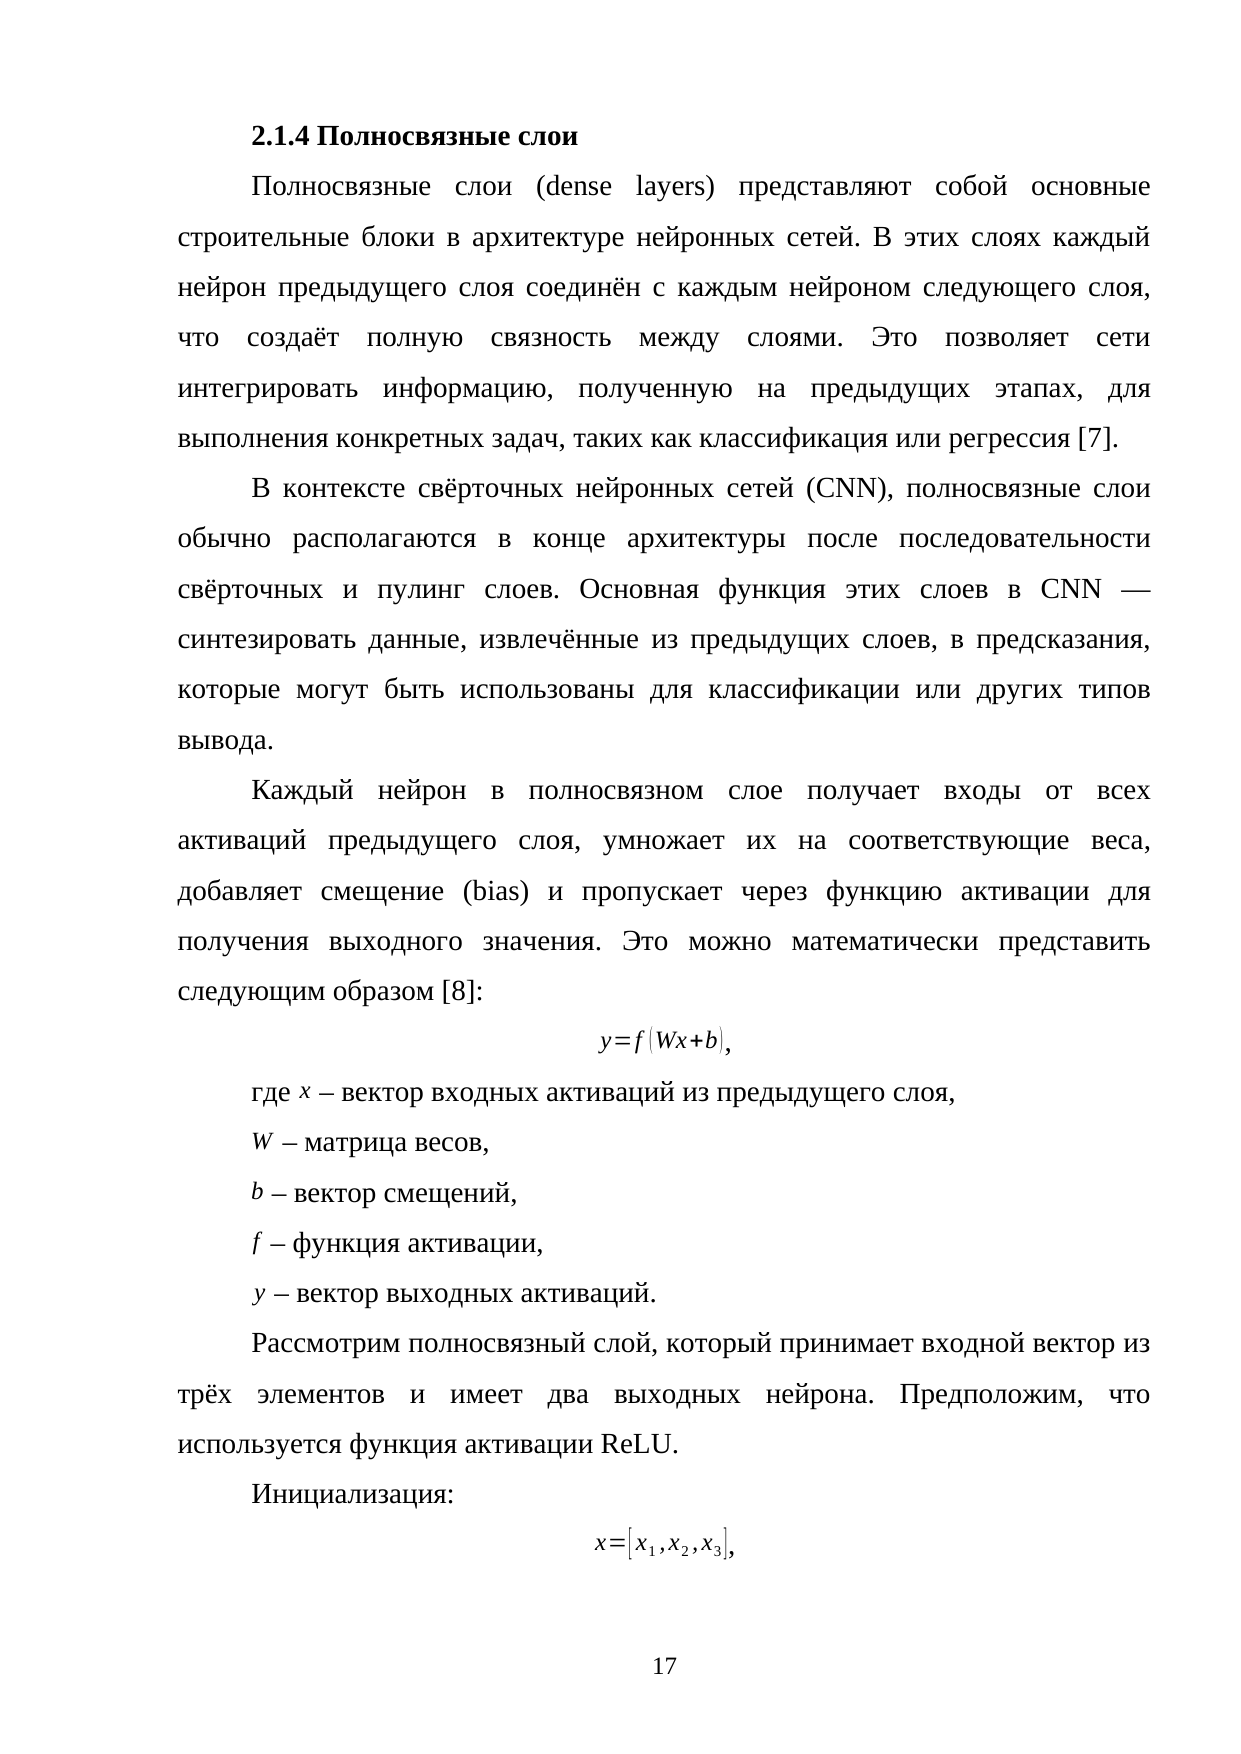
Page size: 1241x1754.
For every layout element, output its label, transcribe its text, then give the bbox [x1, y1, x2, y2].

text , [177, 1527, 1152, 1561]
text – вектор выходных активаций. [177, 1275, 1152, 1309]
text Рассмотрим полносвязный слой, который принимает входной вектор из трёх элементов и имеет два выходных нейрона. Предположим, что используется функция активации ReLU. [177, 1326, 1152, 1460]
text , [177, 1024, 1152, 1057]
text Инициализация: [177, 1477, 1152, 1510]
text – матрица весов, [177, 1124, 1152, 1158]
text – функция активации, [177, 1225, 1152, 1258]
text где – вектор входных активаций из предыдущего слоя, [177, 1074, 1152, 1108]
text В контексте свёрточных нейронных сетей (CNN), полносвязные слои обычно располагаются в конце архитектуры после последовательности свёрточных и пулинг слоев. Основная функция этих слоев в CNN — синтезировать данные, извлечённые из предыдущих слоев, в предсказания, которые могут быть использованы для классификации или других типов вывода. [177, 470, 1152, 755]
text Каждый нейрон в полносвязном слое получает входы от всех активаций предыдущего слоя, умножает их на соответствующие веса, добавляет смещение (bias) и пропускает через функцию активации для получения выходного значения. Это можно математически представить следующим образом [8]: [177, 772, 1152, 1007]
text Полносвязные слои [177, 118, 1152, 152]
text Полносвязные слои (dense layers) представляют собой основные строительные блоки в архитектуре нейронных сетей. В этих слоях каждый нейрон предыдущего слоя соединён с каждым нейроном следующего слоя, что создаёт полную связность между слоями. Это позволяет сети интегрировать информацию, полученную на предыдущих этапах, для выполнения конкретных задач, таких как классификация или регрессия [7]. [177, 168, 1152, 453]
text – вектор смещений, [177, 1175, 1152, 1208]
